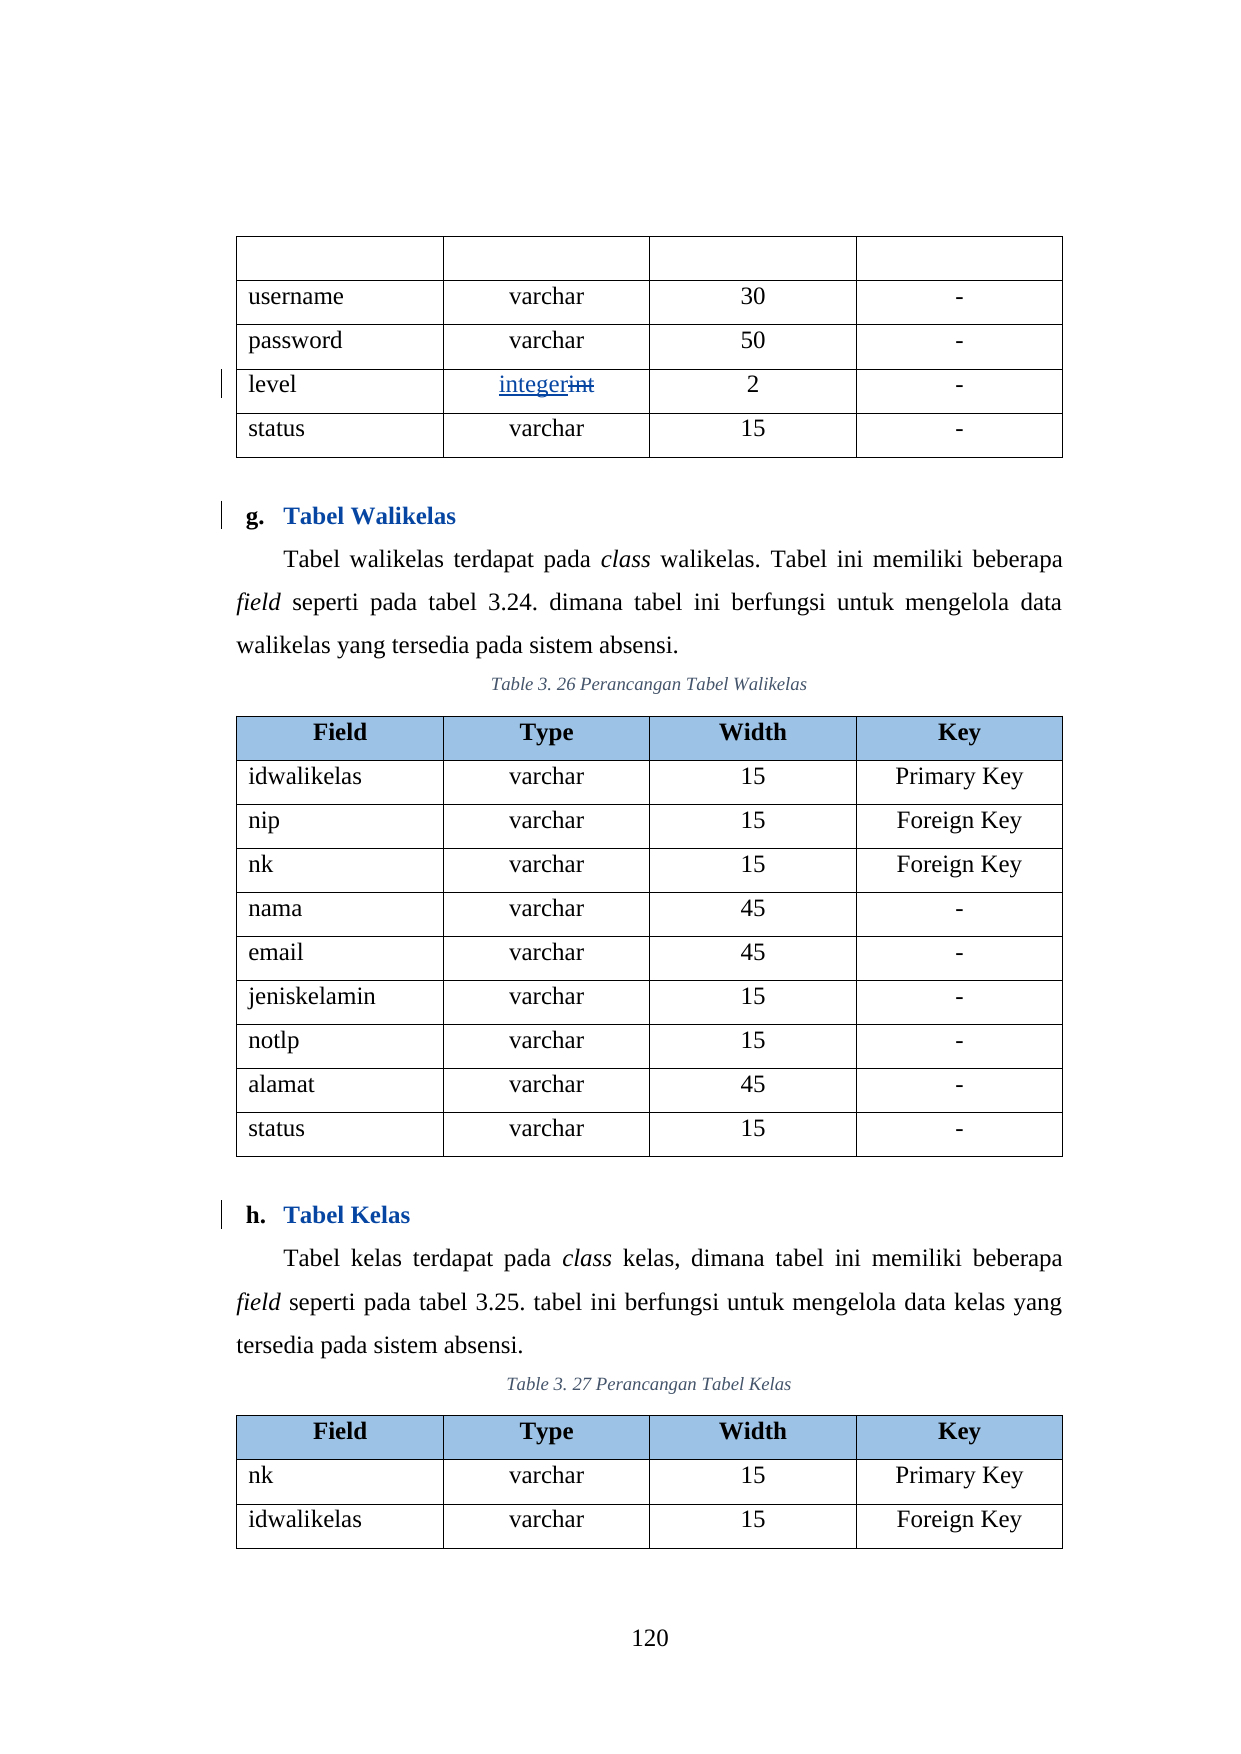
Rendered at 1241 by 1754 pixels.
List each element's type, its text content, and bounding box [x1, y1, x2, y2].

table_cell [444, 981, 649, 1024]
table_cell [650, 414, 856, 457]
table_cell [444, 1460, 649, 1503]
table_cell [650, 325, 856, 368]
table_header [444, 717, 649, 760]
text Tabel walikelas terdapat pada class walikelas. Tabel ini memiliki beberapa field seperti pada tabel 3.24. dimana tabel ini berfungsi untuk mengelola data walikelas yang tersedia pada sistem absensi. [236, 544, 1063, 659]
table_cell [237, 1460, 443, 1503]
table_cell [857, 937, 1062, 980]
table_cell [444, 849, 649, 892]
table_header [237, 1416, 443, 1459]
list Tabel Kelas [246, 1200, 1063, 1229]
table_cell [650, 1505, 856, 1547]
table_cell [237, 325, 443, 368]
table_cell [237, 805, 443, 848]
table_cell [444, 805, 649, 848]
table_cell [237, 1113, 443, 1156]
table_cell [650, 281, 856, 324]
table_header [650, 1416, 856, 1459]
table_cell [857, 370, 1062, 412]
text Tabel kelas terdapat pada class kelas, dimana tabel ini memiliki beberapa field seperti pada tabel 3.25. tabel ini berfungsi untuk mengelola data kelas yang tersedia pada sistem absensi. [236, 1243, 1063, 1358]
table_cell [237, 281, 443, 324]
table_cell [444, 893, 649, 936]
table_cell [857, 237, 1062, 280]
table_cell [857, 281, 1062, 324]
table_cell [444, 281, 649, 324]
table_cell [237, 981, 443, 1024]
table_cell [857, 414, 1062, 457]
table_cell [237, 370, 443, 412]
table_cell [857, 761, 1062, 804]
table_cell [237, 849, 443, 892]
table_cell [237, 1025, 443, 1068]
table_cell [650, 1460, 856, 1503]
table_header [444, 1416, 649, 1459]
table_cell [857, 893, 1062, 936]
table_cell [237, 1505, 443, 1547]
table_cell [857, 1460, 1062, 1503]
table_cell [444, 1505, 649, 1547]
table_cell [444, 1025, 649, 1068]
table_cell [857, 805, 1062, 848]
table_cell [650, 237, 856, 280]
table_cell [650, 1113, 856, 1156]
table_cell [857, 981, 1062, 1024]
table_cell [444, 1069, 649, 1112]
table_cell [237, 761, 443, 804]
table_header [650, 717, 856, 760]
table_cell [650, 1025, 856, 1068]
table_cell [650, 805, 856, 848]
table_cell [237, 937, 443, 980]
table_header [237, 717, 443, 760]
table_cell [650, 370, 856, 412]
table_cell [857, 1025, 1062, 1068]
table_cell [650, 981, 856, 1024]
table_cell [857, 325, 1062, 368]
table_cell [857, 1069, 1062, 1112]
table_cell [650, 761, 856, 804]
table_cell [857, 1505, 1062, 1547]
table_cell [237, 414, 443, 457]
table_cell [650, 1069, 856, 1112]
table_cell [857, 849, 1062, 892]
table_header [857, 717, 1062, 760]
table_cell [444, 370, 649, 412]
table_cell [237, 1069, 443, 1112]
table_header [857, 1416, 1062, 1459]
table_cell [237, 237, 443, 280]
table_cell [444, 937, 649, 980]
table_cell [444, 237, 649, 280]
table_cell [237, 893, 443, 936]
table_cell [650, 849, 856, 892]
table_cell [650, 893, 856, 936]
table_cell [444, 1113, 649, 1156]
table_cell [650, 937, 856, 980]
list Tabel Walikelas [246, 501, 1063, 529]
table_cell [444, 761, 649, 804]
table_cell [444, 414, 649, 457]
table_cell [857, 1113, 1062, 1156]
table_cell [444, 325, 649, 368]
